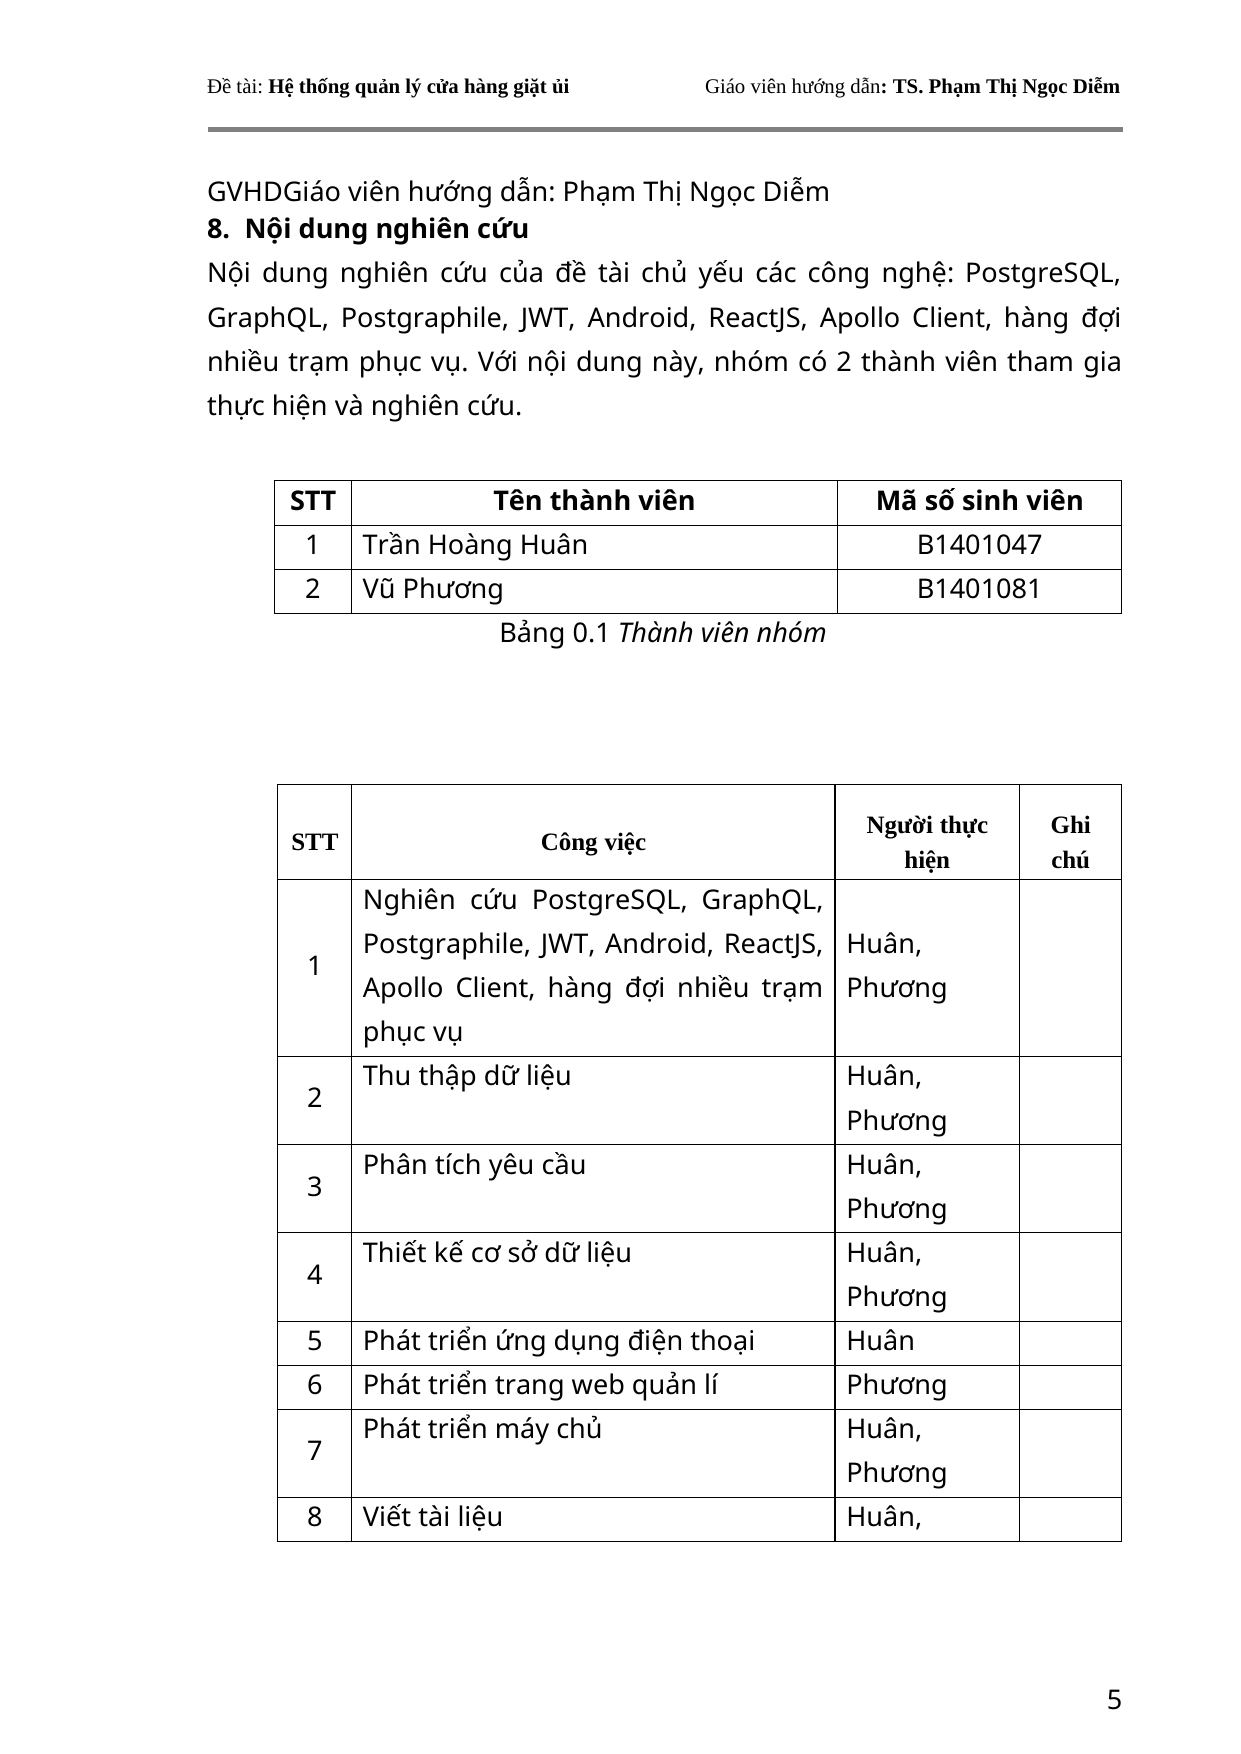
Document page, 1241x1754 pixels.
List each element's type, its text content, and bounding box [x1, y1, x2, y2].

table_cell [278, 1322, 351, 1364]
table_cell [278, 1233, 351, 1321]
table_cell [836, 1498, 1019, 1541]
table_cell [352, 1322, 834, 1364]
table_cell [352, 1410, 834, 1497]
table_cell [1020, 1410, 1121, 1497]
table_cell [278, 1057, 351, 1144]
table_cell [352, 1233, 834, 1321]
table_cell [1020, 1498, 1121, 1541]
table_cell [838, 526, 1121, 568]
table_cell [275, 526, 351, 568]
table_header [275, 481, 351, 524]
table_cell [1020, 1233, 1121, 1321]
table_header [836, 785, 1019, 879]
table_cell [352, 1057, 834, 1144]
table_cell [836, 1057, 1019, 1144]
table_header [1020, 785, 1121, 879]
table_cell [1020, 1145, 1121, 1232]
table_cell [352, 570, 837, 613]
table_cell [278, 1498, 351, 1541]
table_cell [836, 880, 1019, 1056]
table_cell [836, 1366, 1019, 1409]
table_cell [836, 1322, 1019, 1364]
table_cell [838, 570, 1121, 613]
table_cell [1020, 1057, 1121, 1144]
text 0 [207, 614, 1122, 651]
table_cell [352, 1366, 834, 1409]
table_header [352, 785, 834, 879]
table_cell [352, 1145, 834, 1232]
table_header [352, 481, 837, 524]
table_cell [1020, 1366, 1121, 1409]
table_cell [278, 880, 351, 1056]
table_cell [836, 1233, 1019, 1321]
table_cell [278, 1145, 351, 1232]
table_cell [1020, 880, 1121, 1056]
table_cell [278, 1410, 351, 1497]
table_cell [1020, 1322, 1121, 1364]
table_cell [836, 1410, 1019, 1497]
table_cell [352, 526, 837, 568]
table_cell [275, 570, 351, 613]
table_header [278, 785, 351, 879]
table_cell [278, 1366, 351, 1409]
table_header [838, 481, 1121, 524]
table_cell [352, 1498, 834, 1541]
table_cell [352, 880, 834, 1056]
table_cell [836, 1145, 1019, 1232]
